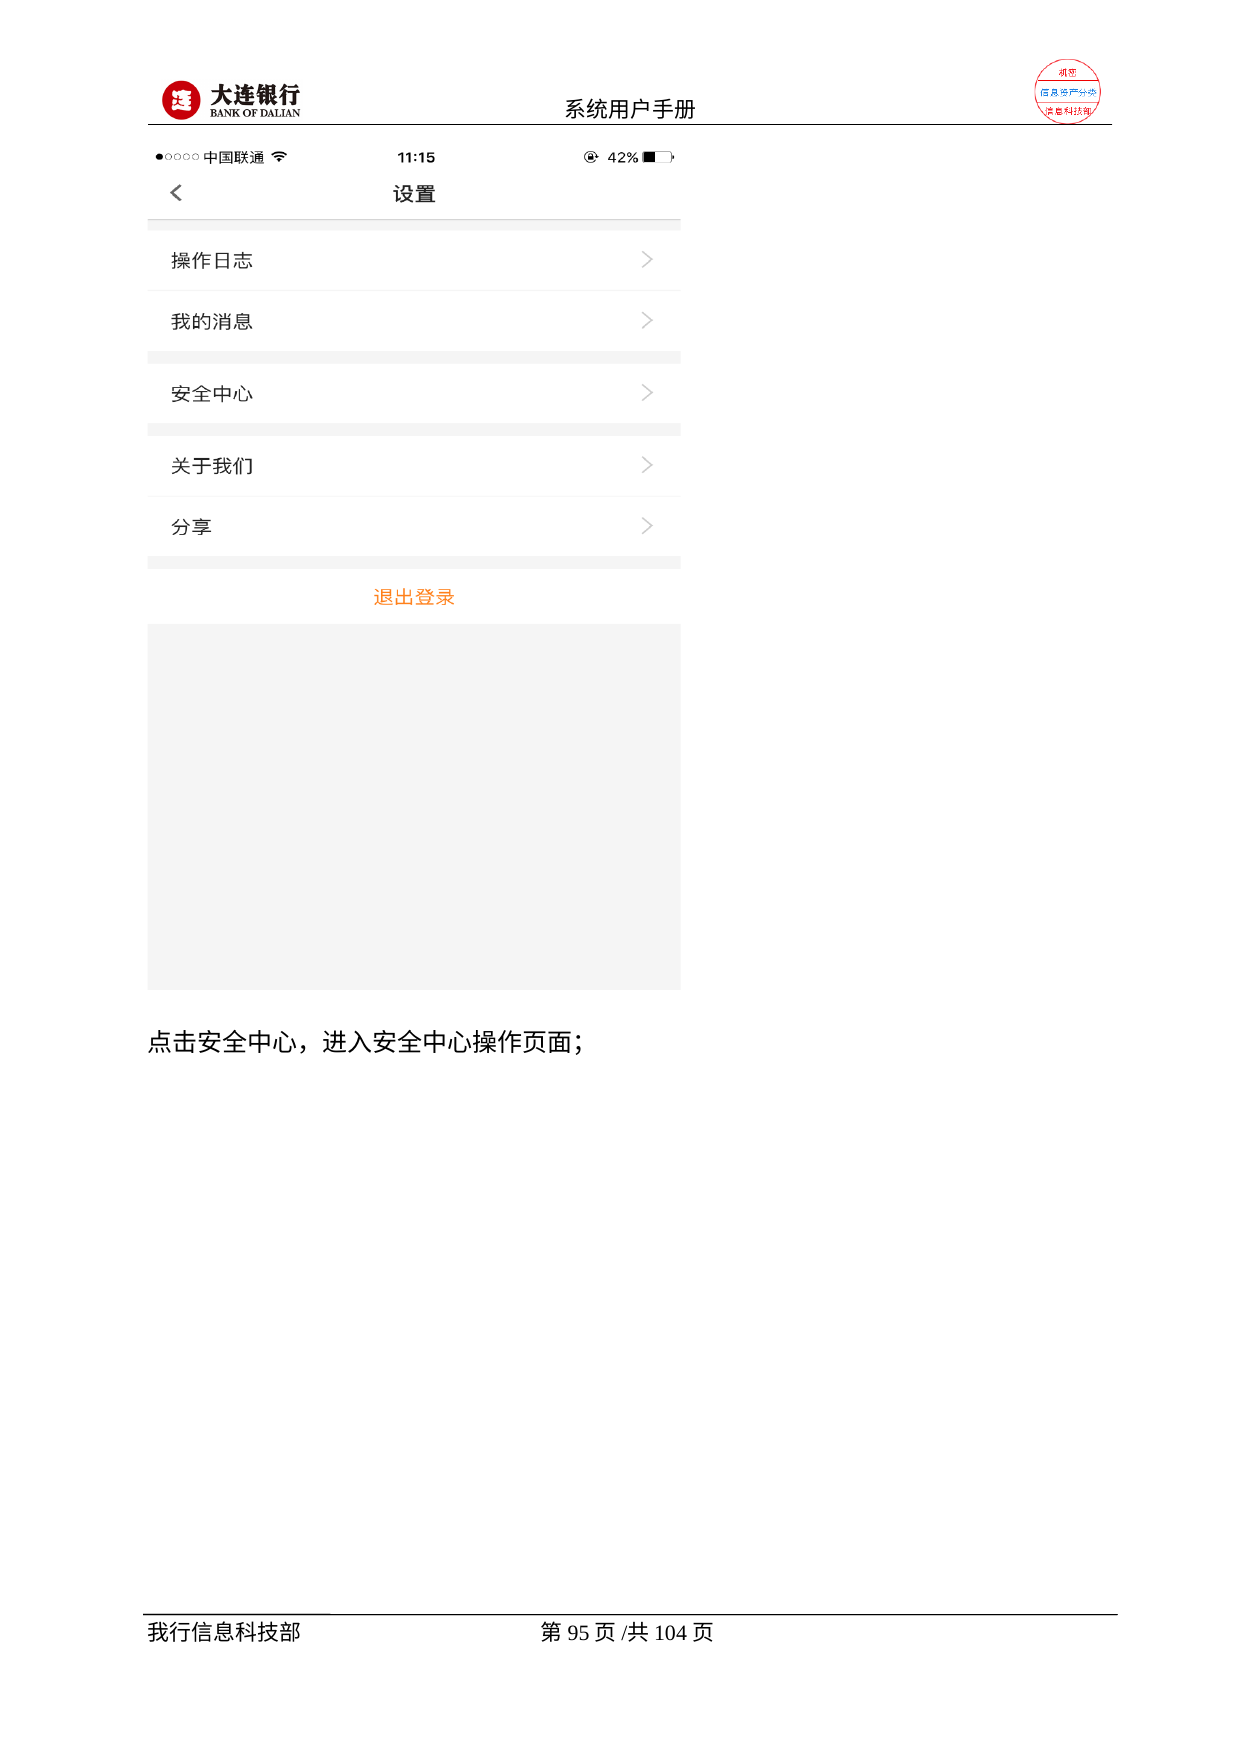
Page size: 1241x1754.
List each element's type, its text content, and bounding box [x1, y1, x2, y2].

text 点击安全中心，进入安全中心操作页面； [148, 1007, 1112, 1075]
picture [147, 145, 681, 990]
picture [1026, 125, 1108, 131]
picture [161, 79, 304, 121]
picture [1026, 51, 1108, 124]
